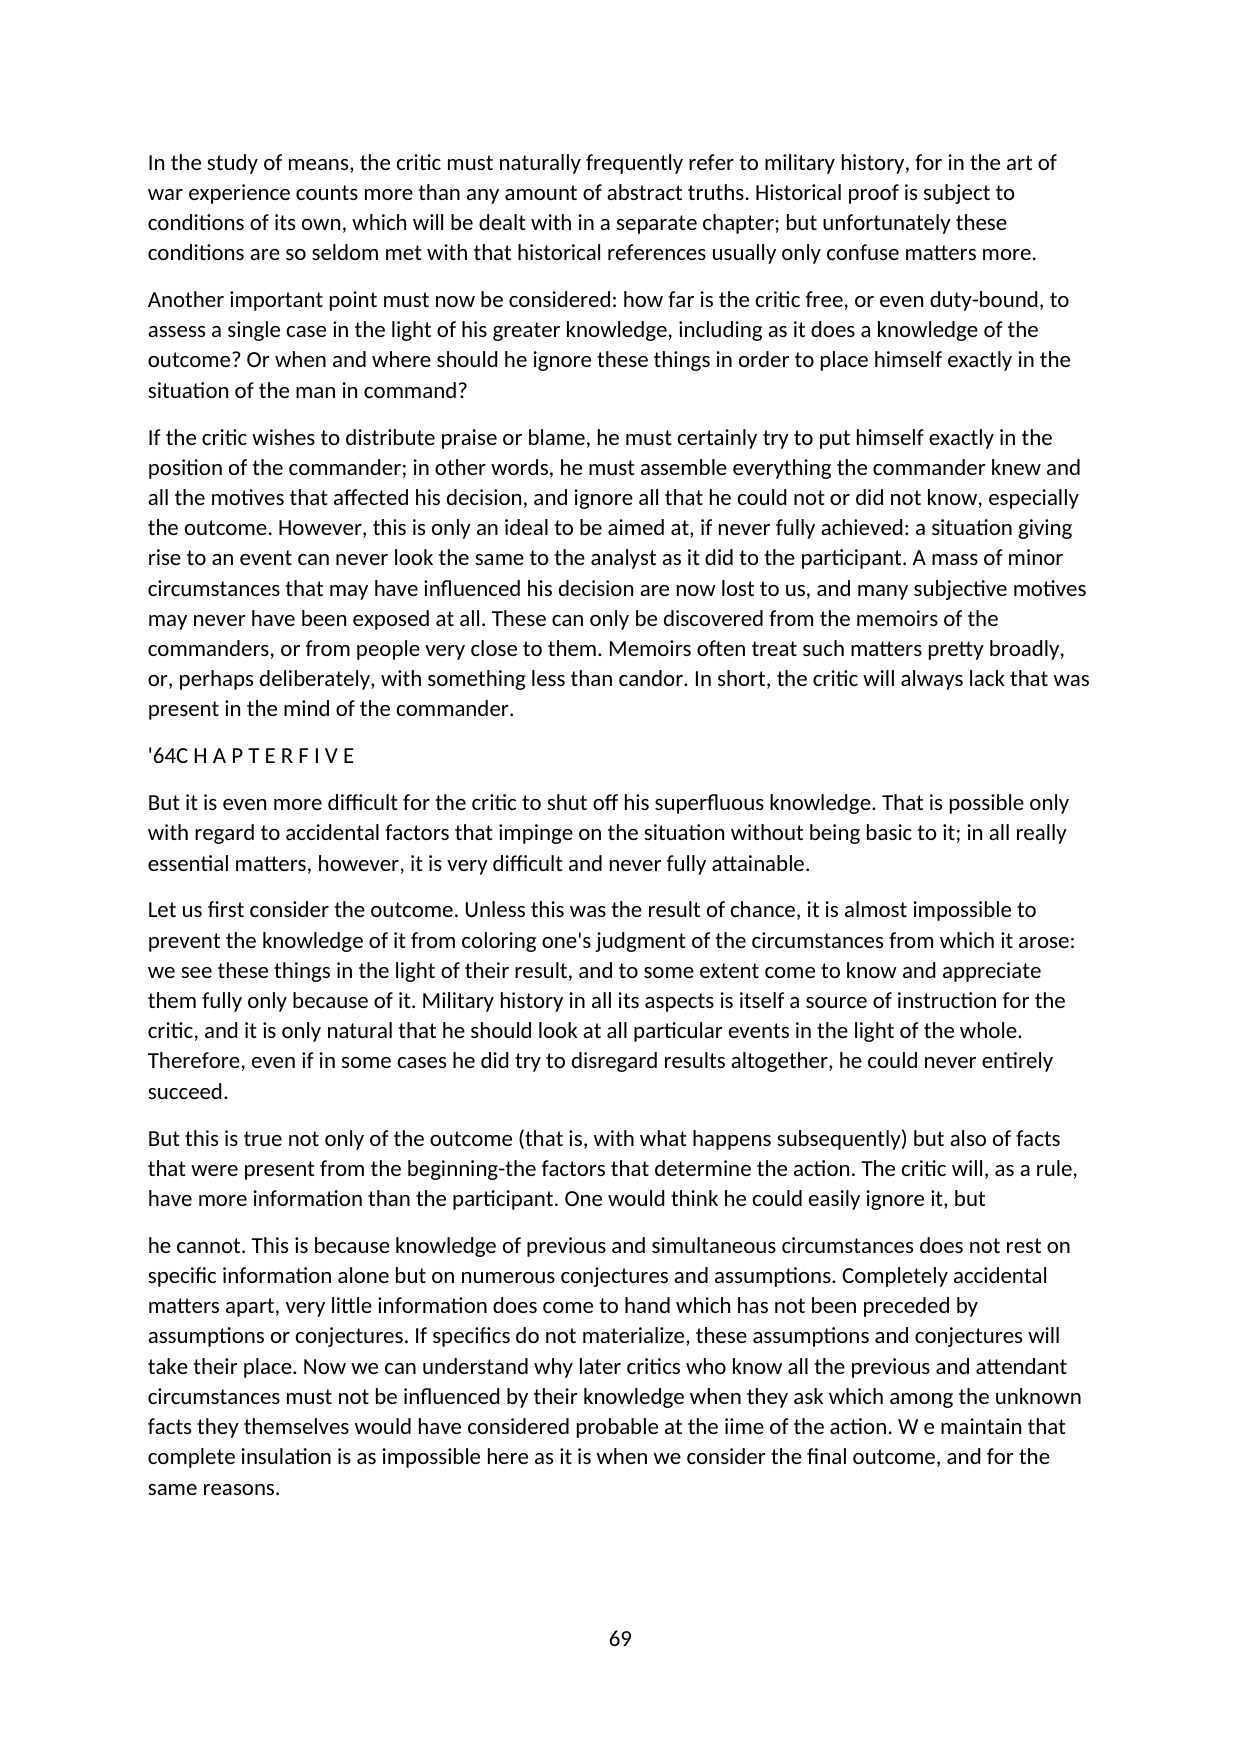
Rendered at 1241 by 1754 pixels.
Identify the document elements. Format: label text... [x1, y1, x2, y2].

text '64C H A P T E R F I V E [148, 741, 1093, 769]
text But this is true not only of the outcome (that is, with what happens subsequently) but also of facts that were present from the beginning-the factors that determine the action. The critic will, as a rule, have more information than the participant. One would think he could easily ignore it, but [148, 1124, 1093, 1212]
text In the study of means, the critic must naturally frequently refer to military history, for in the art of war experience counts more than any amount of abstract truths. Historical proof is subject to conditions of its own, which will be dealt with in a separate chapter; but unfortunately these conditions are so seldom met with that historical references usually only confuse matters more. [148, 148, 1093, 266]
text But it is even more difficult for the critic to shut off his superfluous knowledge. That is possible only with regard to accidental factors that impinge on the situation without being basic to it; in all really essential matters, however, it is very difficult and never fully attainable. [148, 788, 1093, 877]
text Another important point must now be considered: how far is the critic free, or even duty-bound, to assess a single case in the light of his greater knowledge, including as it does a knowledge of the outcome? Or when and where should he ignore these things in order to place himself exactly in the situation of the man in command? [148, 285, 1093, 404]
text Let us first consider the outcome. Unless this was the result of chance, it is almost impossible to prevent the knowledge of it from coloring one's judgment of the circumstances from which it arose: we see these things in the light of their result, and to some extent come to know and appreciate them fully only because of it. Military history in all its aspects is itself a source of instruction for the critic, and it is only natural that he should look at all particular events in the light of the whole. Therefore, even if in some cases he did try to disregard results altogether, he could never entirely succeed. [148, 896, 1093, 1105]
text If the critic wishes to distribute praise or blame, he must certainly try to put himself exactly in the position of the commander; in other words, he must assemble everything the commander knew and all the motives that affected his decision, and ignore all that he could not or did not know, especially the outcome. However, this is only an ideal to be aimed at, if never fully achieved: a situation giving rise to an event can never look the same to the analyst as it did to the participant. A mass of minor circumstances that may have influenced his decision are now lost to us, and many subjective motives may never have been exposed at all. These can only be discovered from the memoirs of the commanders, or from people very close to them. Memoirs often treat such matters pretty broadly, or, perhaps deliberately, with something less than candor. In short, the critic will always lack that was present in the mind of the commander. [148, 423, 1093, 722]
text he cannot. This is because knowledge of previous and simultaneous circumstances does not rest on specific information alone but on numerous conjectures and assumptions. Completely accidental matters apart, very little information does come to hand which has not been preceded by assumptions or conjectures. If specifics do not materialize, these assumptions and conjectures will take their place. Now we can understand why later critics who know all the previous and attendant circumstances must not be influenced by their knowledge when they ask which among the unknown facts they themselves would have considered probable at the iime of the action. W e maintain that complete insulation is as impossible here as it is when we consider the final outcome, and for the same reasons. [148, 1231, 1093, 1501]
